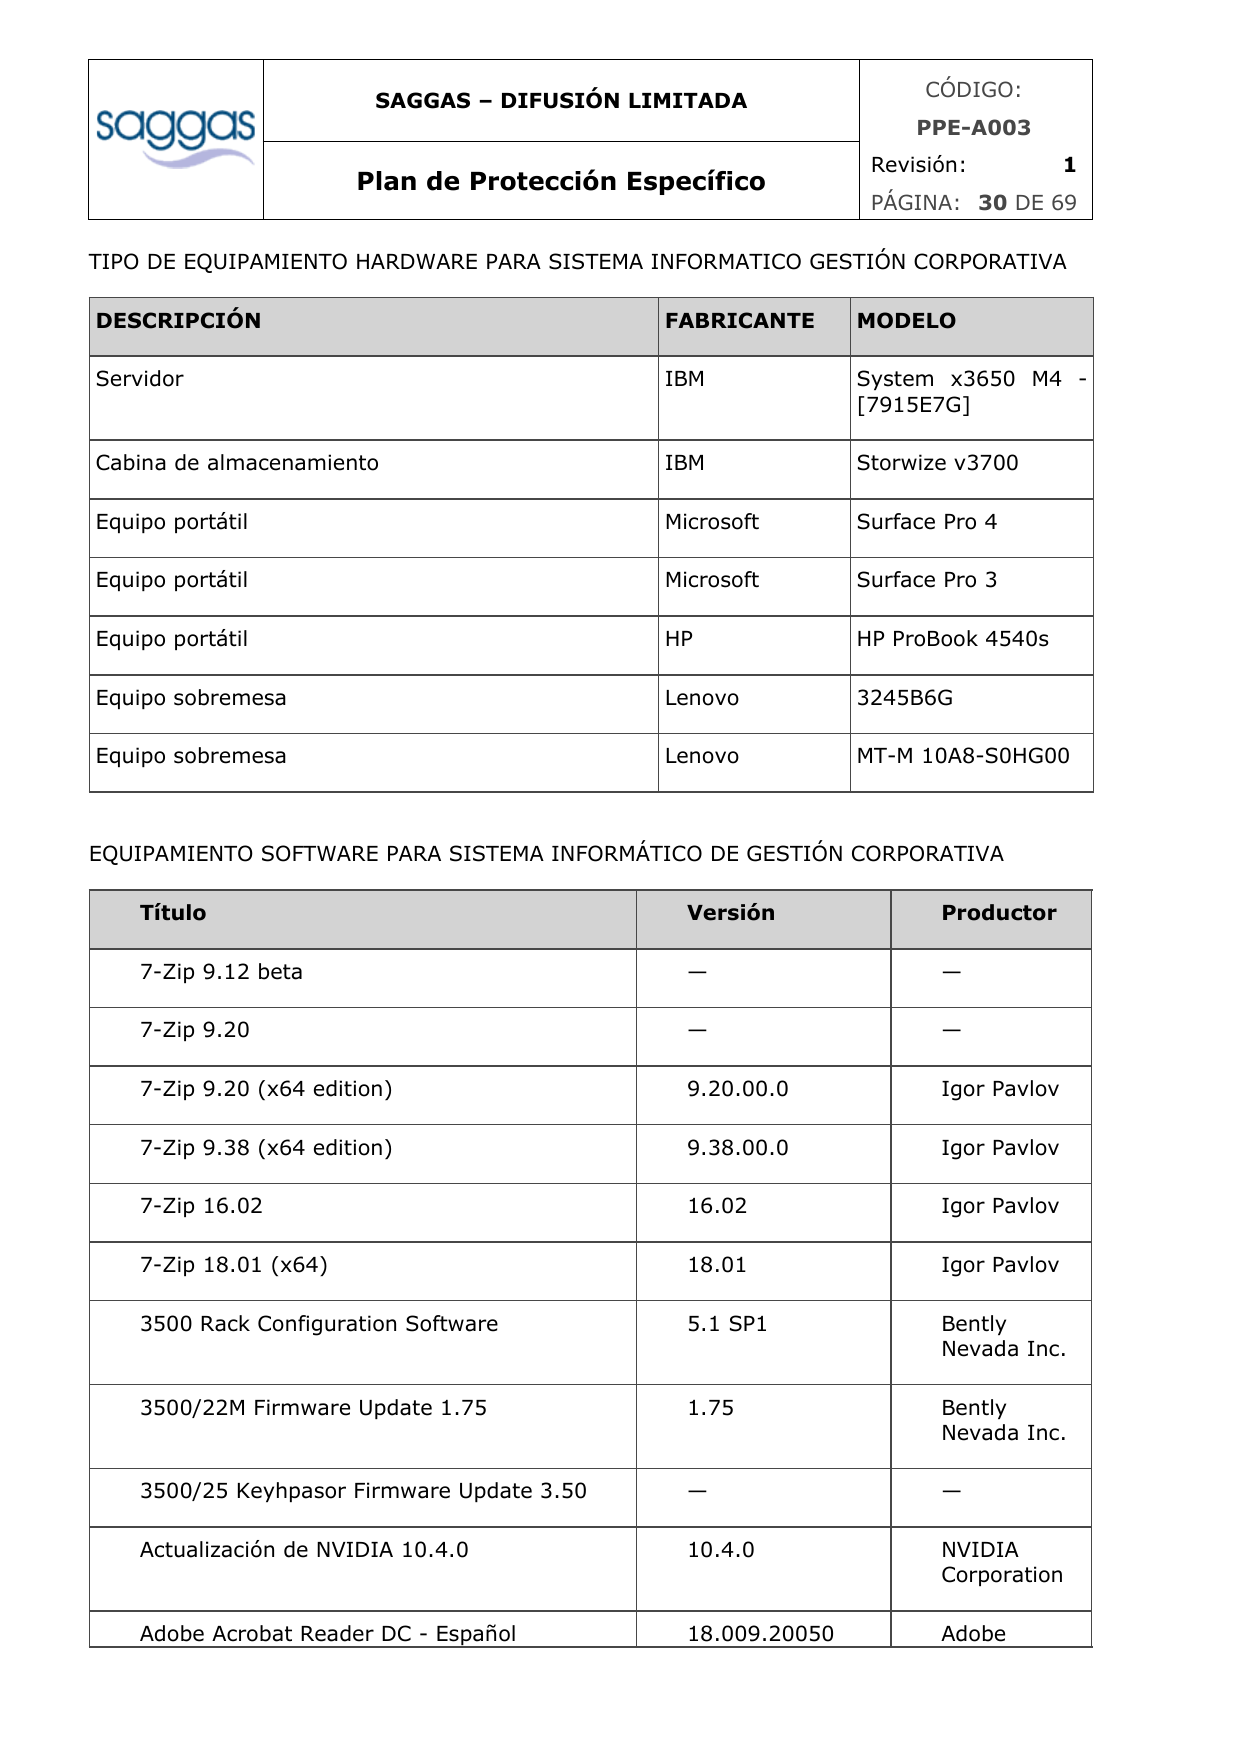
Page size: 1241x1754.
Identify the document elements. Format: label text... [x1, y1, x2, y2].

table_cell Lenovo [659, 734, 850, 791]
table_cell Equipo portátil [90, 558, 658, 615]
table_cell IBM [659, 441, 850, 498]
table_header Versión [637, 891, 890, 948]
picture [96, 110, 255, 169]
table_cell Igor Pavlov [892, 1184, 1091, 1241]
table_cell 3500/25 Keyhpasor Firmware Update 3.50 [90, 1469, 636, 1526]
table_cell Adobe Acrobat Reader DC - Español [90, 1612, 636, 1646]
table_header FABRICANTE [659, 298, 850, 355]
table_cell 7-Zip 9.20 (x64 edition) [90, 1067, 636, 1124]
table_cell 5.1 SP1 [637, 1301, 890, 1384]
table_cell — [892, 950, 1091, 1006]
table_cell Bently Nevada Inc. [892, 1301, 1091, 1384]
table_cell HP [659, 617, 850, 674]
table_cell NVIDIA Corporation [892, 1528, 1091, 1610]
table_cell Lenovo [659, 676, 850, 732]
table_cell 16.02 [637, 1184, 890, 1241]
table_cell — [637, 1008, 890, 1065]
table_cell 7-Zip 9.38 (x64 edition) [90, 1125, 636, 1182]
table_cell Igor Pavlov [892, 1067, 1091, 1124]
table_cell — [892, 1469, 1091, 1526]
table_cell — [892, 1008, 1091, 1065]
table_cell 7-Zip 9.12 beta [90, 950, 636, 1006]
table_cell Surface Pro 4 [851, 500, 1093, 557]
table_cell Igor Pavlov [892, 1125, 1091, 1182]
table_cell Equipo sobremesa [90, 734, 658, 791]
text TIPO DE EQUIPAMIENTO HARDWARE PARA SISTEMA INFORMATICO GESTIÓN CORPORATIVA [89, 248, 1092, 274]
table_cell Storwize v3700 [851, 441, 1093, 498]
table_cell Microsoft [659, 500, 850, 557]
table_cell 3245B6G [851, 676, 1093, 732]
table_cell 1.75 [637, 1385, 890, 1468]
table_cell Surface Pro 3 [851, 558, 1093, 615]
table_cell Cabina de almacenamiento [90, 441, 658, 498]
table_cell 7-Zip 18.01 (x64) [90, 1243, 636, 1300]
table_cell Microsoft [659, 558, 850, 615]
table_cell 10.4.0 [637, 1528, 890, 1610]
table_cell Equipo portátil [90, 500, 658, 557]
table_cell Adobe Systems Incorporated [892, 1612, 1091, 1646]
table_cell — [637, 1469, 890, 1526]
table_cell 3500 Rack Configuration Software [90, 1301, 636, 1384]
table_cell Servidor [90, 357, 658, 439]
table_cell 7-Zip 16.02 [90, 1184, 636, 1241]
table_cell Equipo sobremesa [90, 676, 658, 732]
table_cell 3500/22M Firmware Update 1.75 [90, 1385, 636, 1468]
table_cell Actualización de NVIDIA 10.4.0 [90, 1528, 636, 1610]
table_cell 7-Zip 9.20 [90, 1008, 636, 1065]
table_cell 9.20.00.0 [637, 1067, 890, 1124]
table_header DESCRIPCIÓN [90, 298, 658, 355]
table_cell IBM [659, 357, 850, 439]
table_cell MT-M 10A8-S0HG00 [851, 734, 1093, 791]
table_header MODELO [851, 298, 1093, 355]
table_cell 18.01 [637, 1243, 890, 1300]
table_cell Equipo portátil [90, 617, 658, 674]
table_header Título [90, 891, 636, 948]
table_cell 9.38.00.0 [637, 1125, 890, 1182]
table_cell — [637, 950, 890, 1006]
table_cell System x3650 M4 -[7915E7G] [851, 357, 1093, 439]
text EQUIPAMIENTO SOFTWARE PARA SISTEMA INFORMÁTICO DE GESTIÓN CORPORATIVA [89, 841, 1092, 866]
table_cell HP ProBook 4540s [851, 617, 1093, 674]
table_header Productor [892, 891, 1091, 948]
table_cell 18.009.20050 [637, 1612, 890, 1646]
table_cell Bently Nevada Inc. [892, 1385, 1091, 1468]
table_cell Igor Pavlov [892, 1243, 1091, 1300]
